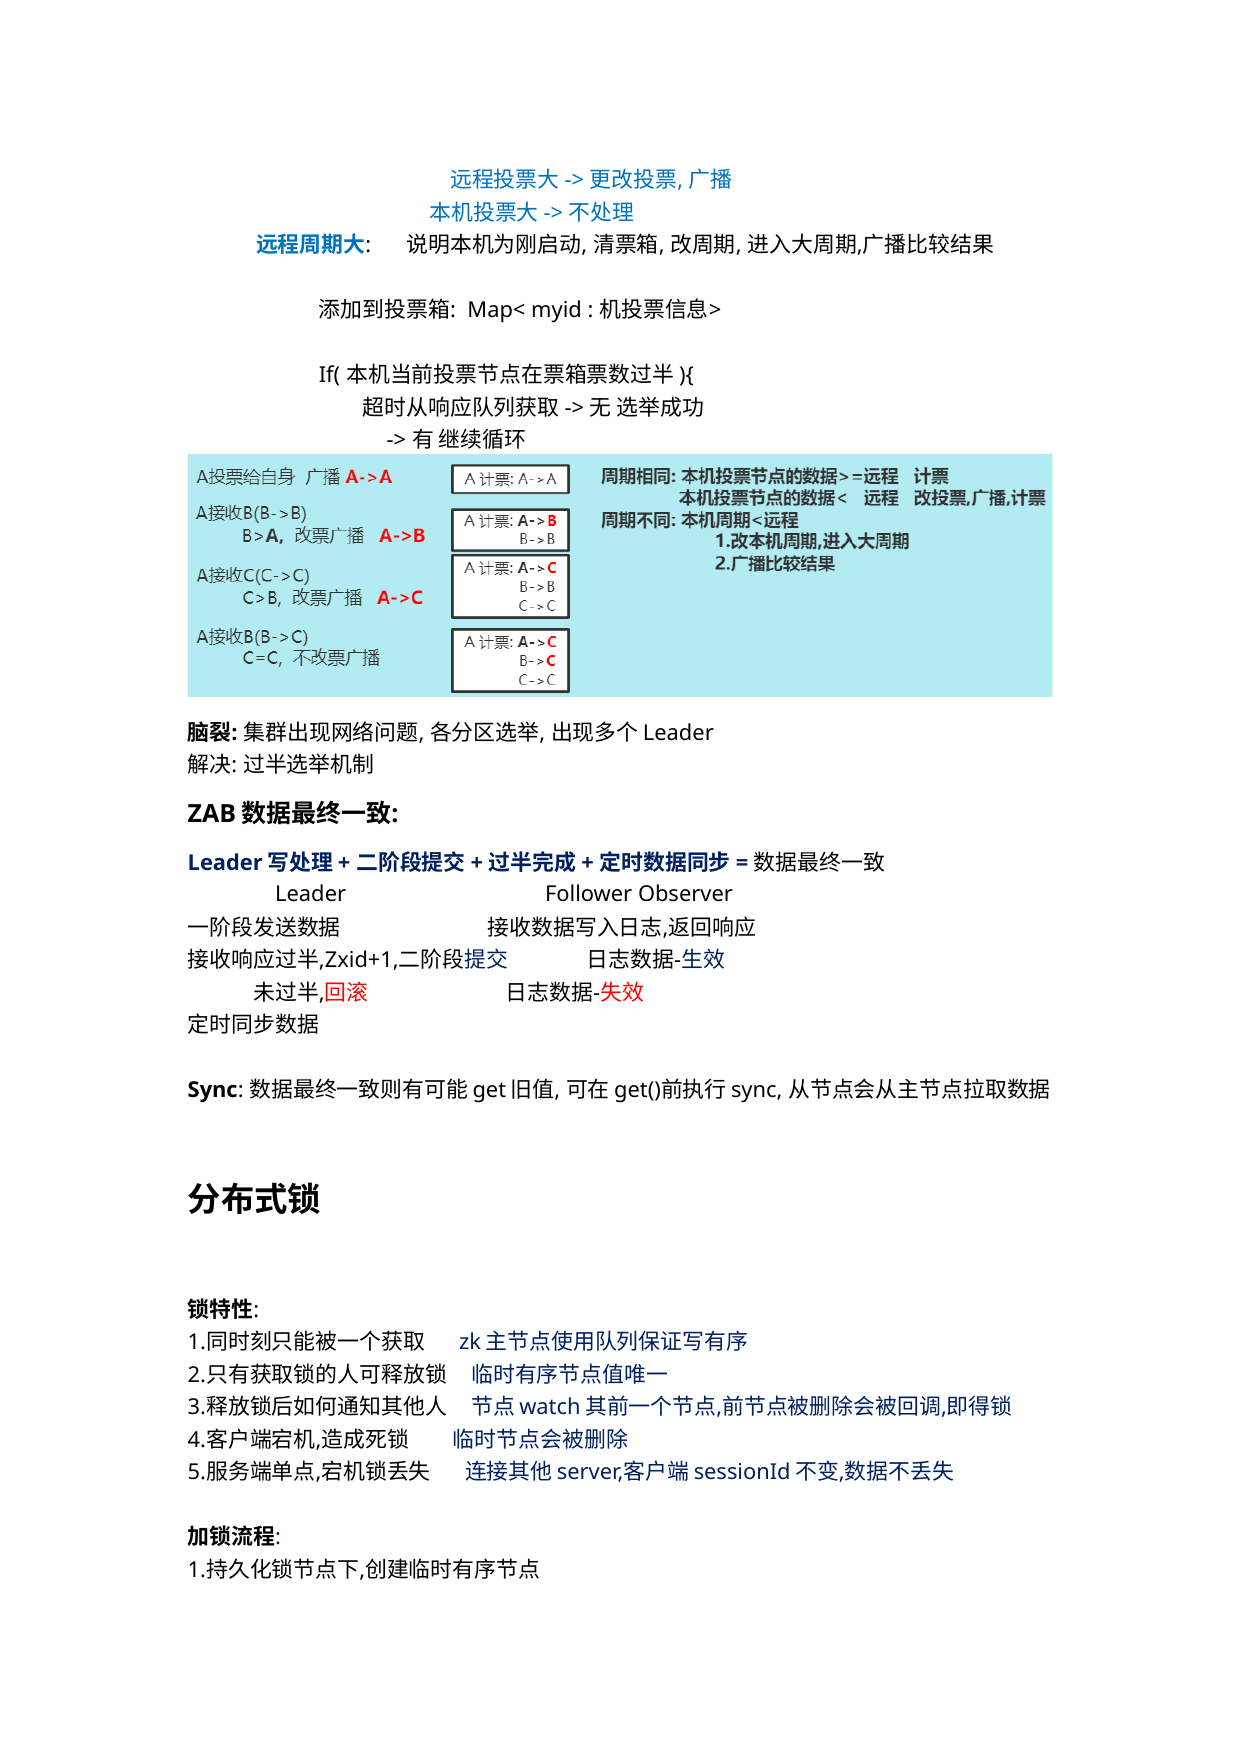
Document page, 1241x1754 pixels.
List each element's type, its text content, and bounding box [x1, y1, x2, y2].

text 添加到投票箱: Map< myid : 机投票信息> [187, 292, 1053, 324]
picture [187, 454, 1053, 697]
text 解决: 过半选举机制 [187, 747, 1053, 779]
text 2.只有获取锁的人可释放锁 临时有序节点值唯一 [187, 1356, 1053, 1389]
text Leader写处理 + 二阶段提交 + 过半完成 + 定时数据同步 = 数据最终一致 [187, 844, 1053, 877]
text 远程周期大: 说明本机为刚启动, 清票箱, 改周期, 进入大周期,广播比较结果 [187, 227, 1053, 259]
text 接收响应过半,Zxid+1,二阶段提交 日志数据-生效 [187, 942, 1053, 974]
text ZAB数据最终一致: [187, 779, 1053, 844]
text 加锁流程: [187, 1519, 1053, 1551]
text 3.释放锁后如何通知其他人 节点watch其前一个节点,前节点被删除会被回调,即得锁 [187, 1389, 1053, 1421]
text -> 有 继续循环 [187, 422, 1053, 454]
text Leader Follower Observer [187, 877, 1053, 909]
text 1.同时刻只能被一个获取 zk主节点使用队列保证写有序 [187, 1324, 1053, 1356]
text 本机投票大 -> 不处理 [187, 194, 1053, 227]
text 1.持久化锁节点下,创建临时有序节点 [187, 1551, 1053, 1584]
text 未过半,回滚 日志数据-失效 [187, 974, 1053, 1007]
text 远程投票大 -> 更改投票, 广播 [406, 162, 1053, 194]
text 定时同步数据 [187, 1007, 1053, 1039]
text 锁特性: [187, 1291, 1053, 1324]
text 超时从响应队列获取 -> 无 选举成功 [187, 389, 1053, 422]
subtitle 分布式锁 [187, 1164, 1053, 1229]
text 4.客户端宕机,造成死锁 临时节点会被删除 [187, 1421, 1053, 1454]
text Sync: 数据最终一致则有可能get旧值, 可在get()前执行sync, 从节点会从主节点拉取数据 [187, 1072, 1053, 1104]
text 脑裂: 集群出现网络问题, 各分区选举, 出现多个Leader [187, 714, 1053, 747]
text 一阶段发送数据 接收数据写入日志,返回响应 [187, 909, 1053, 942]
text 5.服务端单点,宕机锁丢失 连接其他server,客户端sessionId不变,数据不丢失 [187, 1454, 1053, 1486]
text If( 本机当前投票节点在票箱票数过半 ){ [187, 357, 1053, 389]
